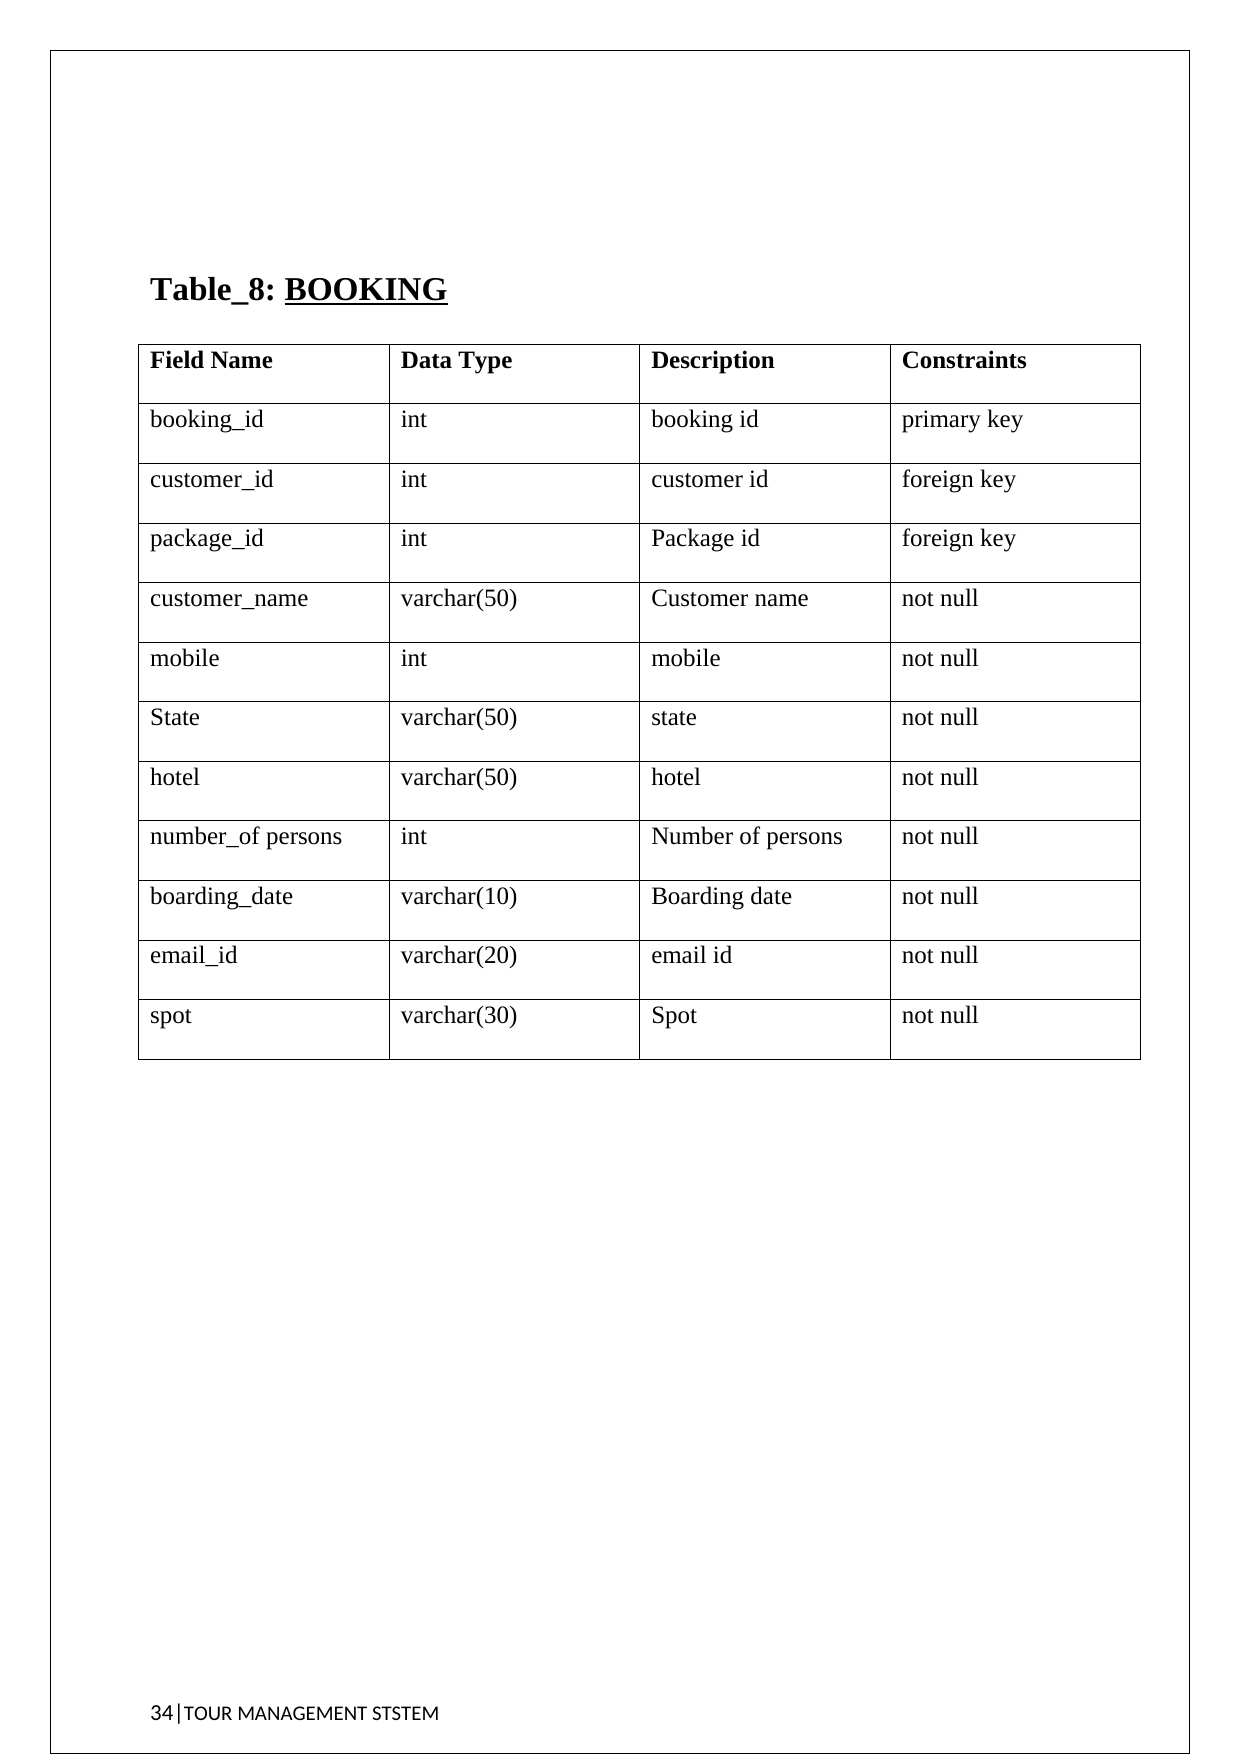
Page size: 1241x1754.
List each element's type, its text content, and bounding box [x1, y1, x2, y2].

table_cell not null [891, 702, 1140, 761]
table_cell varchar(20) [390, 941, 639, 999]
table_cell foreign key [891, 464, 1140, 522]
table_cell varchar(50) [390, 702, 639, 761]
table_header Constraints [891, 345, 1140, 403]
table_cell varchar(30) [390, 1000, 639, 1059]
table_cell customer id [640, 464, 890, 522]
table_cell varchar(50) [390, 583, 639, 642]
table_cell not null [891, 762, 1140, 820]
table_cell Number of persons [640, 821, 890, 880]
table_cell customer_id [139, 464, 389, 522]
table_cell varchar(10) [390, 881, 639, 939]
table_cell booking_id [139, 404, 389, 463]
table_cell state [640, 702, 890, 761]
table_header Data Type [390, 345, 639, 403]
table_cell Spot [640, 1000, 890, 1059]
table_cell int [390, 643, 639, 701]
table_cell not null [891, 941, 1140, 999]
table_cell primary key [891, 404, 1140, 463]
table_cell not null [891, 643, 1140, 701]
table_cell Customer name [640, 583, 890, 642]
table_cell booking id [640, 404, 890, 463]
table_cell package_id [139, 524, 389, 582]
table_cell not null [891, 821, 1140, 880]
table_cell int [390, 404, 639, 463]
table_cell State [139, 702, 389, 761]
table_header Field Name [139, 345, 389, 403]
table_cell number_of persons [139, 821, 389, 880]
table_cell customer_name [139, 583, 389, 642]
table_cell mobile [640, 643, 890, 701]
table_cell not null [891, 583, 1140, 642]
table_cell varchar(50) [390, 762, 639, 820]
table_cell email id [640, 941, 890, 999]
table_cell hotel [640, 762, 890, 820]
table_cell foreign key [891, 524, 1140, 582]
text Table_8: BOOKING [150, 269, 1090, 308]
table_cell mobile [139, 643, 389, 701]
table_cell boarding_date [139, 881, 389, 939]
table_cell email_id [139, 941, 389, 999]
table_cell hotel [139, 762, 389, 820]
table_cell spot [139, 1000, 389, 1059]
table_cell Boarding date [640, 881, 890, 939]
table_cell int [390, 524, 639, 582]
table_cell not null [891, 881, 1140, 939]
table_cell int [390, 821, 639, 880]
table_header Description [640, 345, 890, 403]
table_cell Package id [640, 524, 890, 582]
table_cell int [390, 464, 639, 522]
table_cell not null [891, 1000, 1140, 1059]
